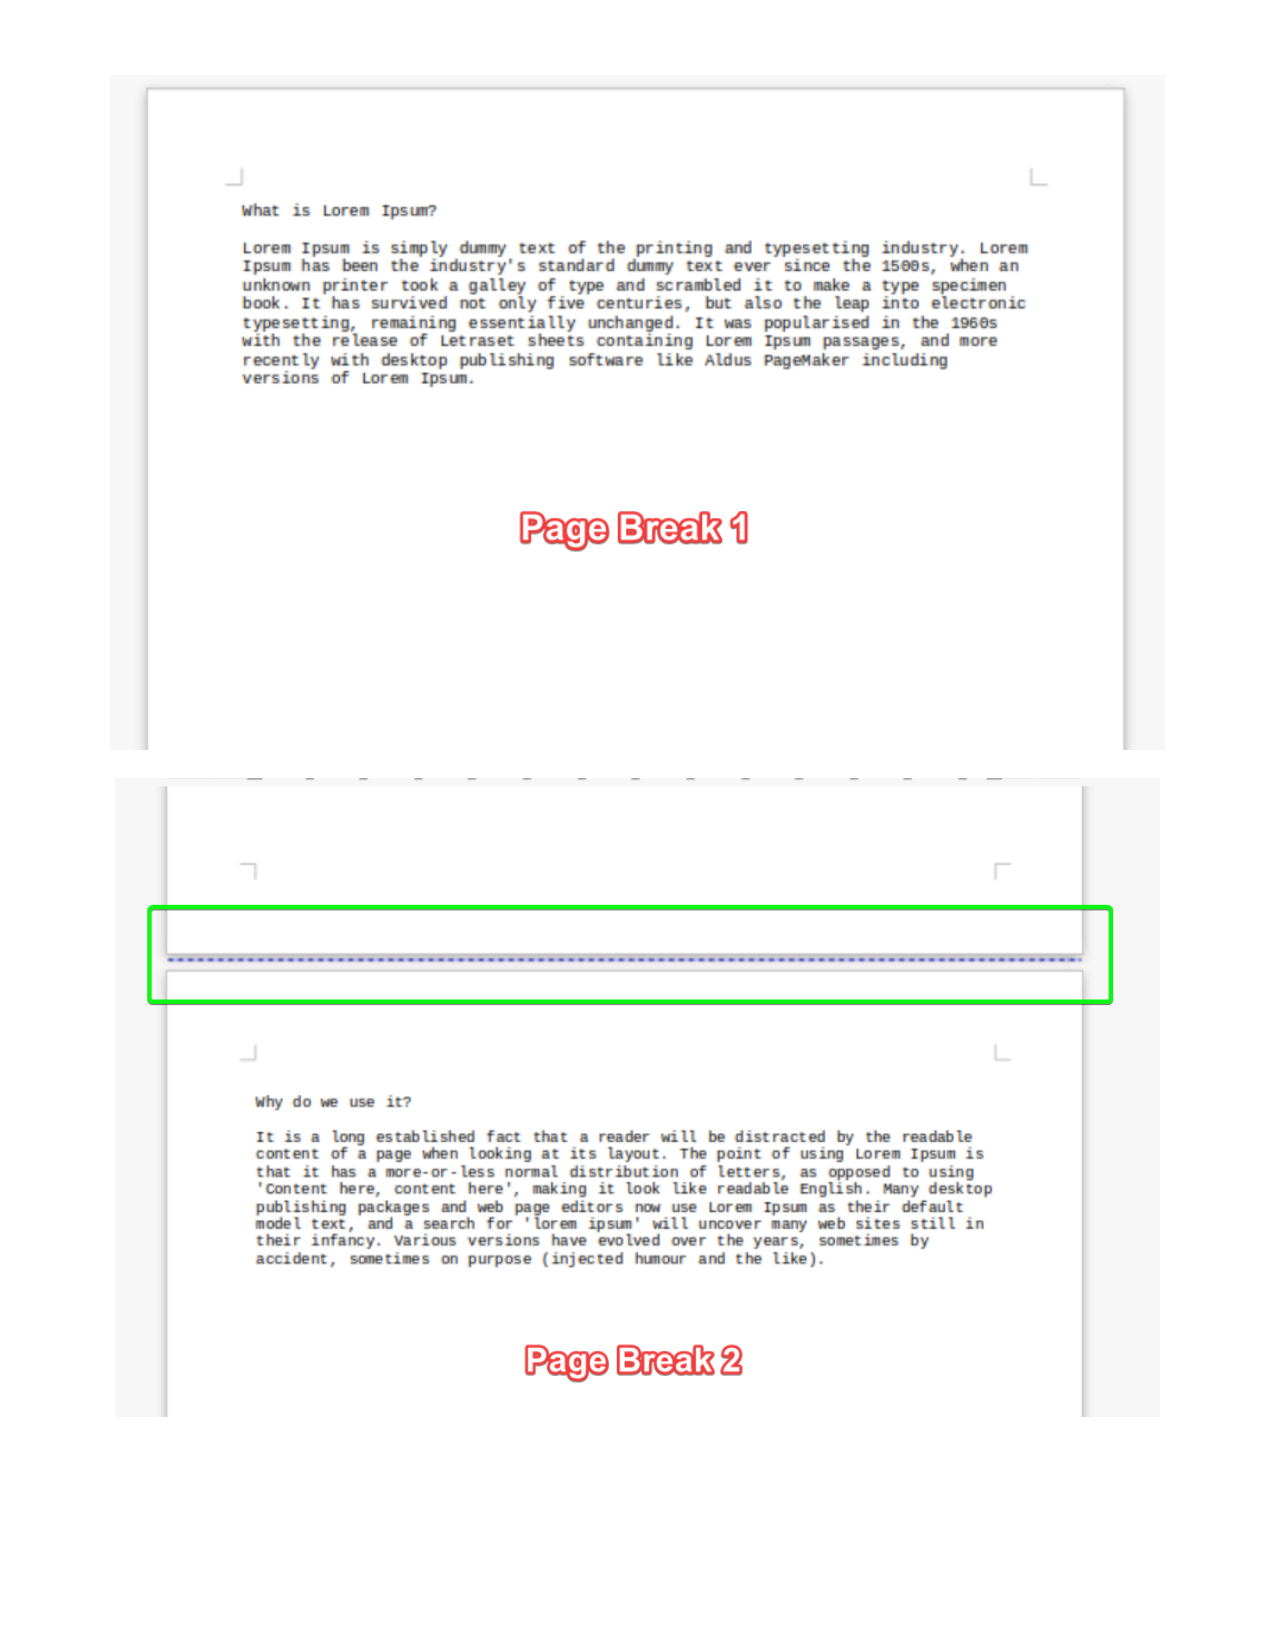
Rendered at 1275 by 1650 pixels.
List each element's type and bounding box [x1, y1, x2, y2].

picture [110, 75, 1165, 750]
picture [115, 778, 1161, 1417]
